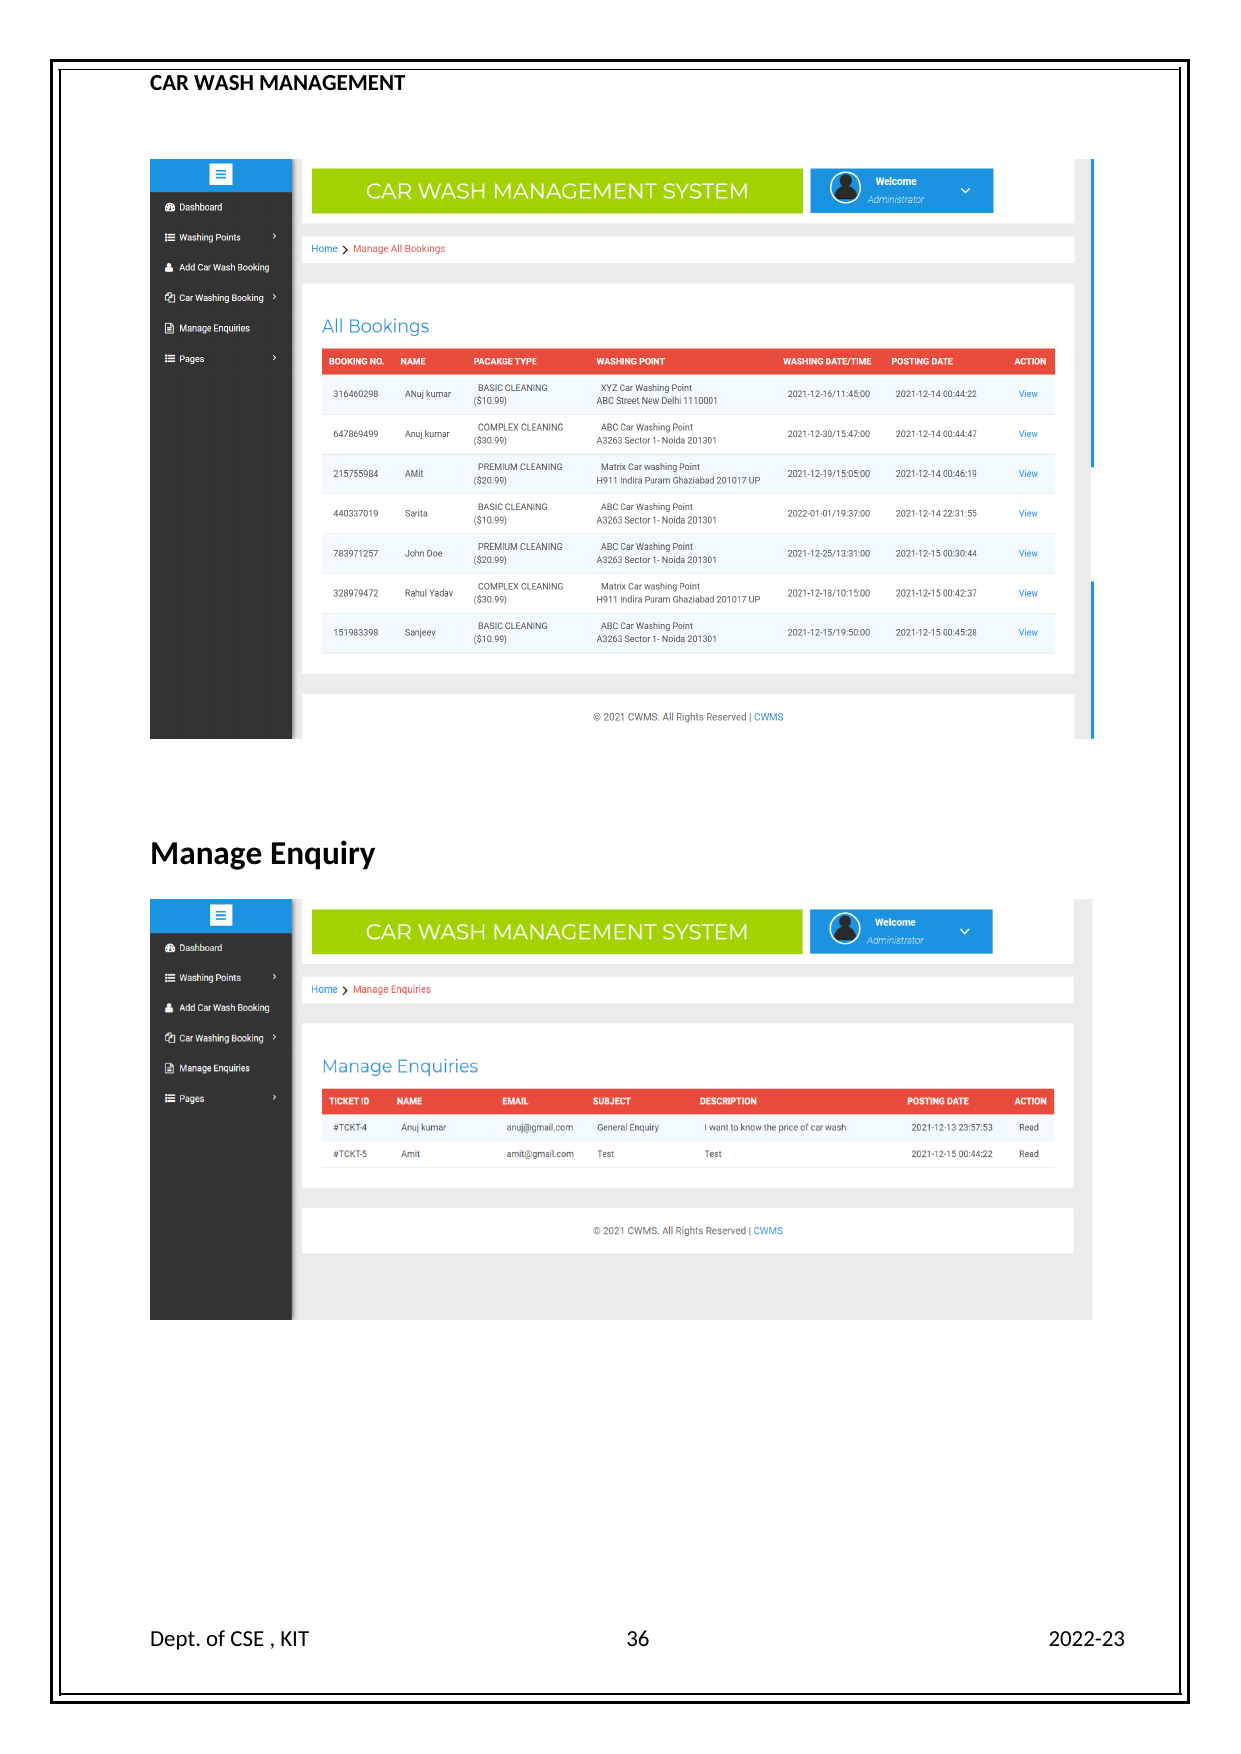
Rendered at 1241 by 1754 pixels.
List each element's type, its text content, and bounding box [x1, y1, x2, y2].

text Manage Enquiry [150, 832, 1090, 872]
picture [150, 159, 1094, 739]
picture [150, 899, 1093, 1320]
